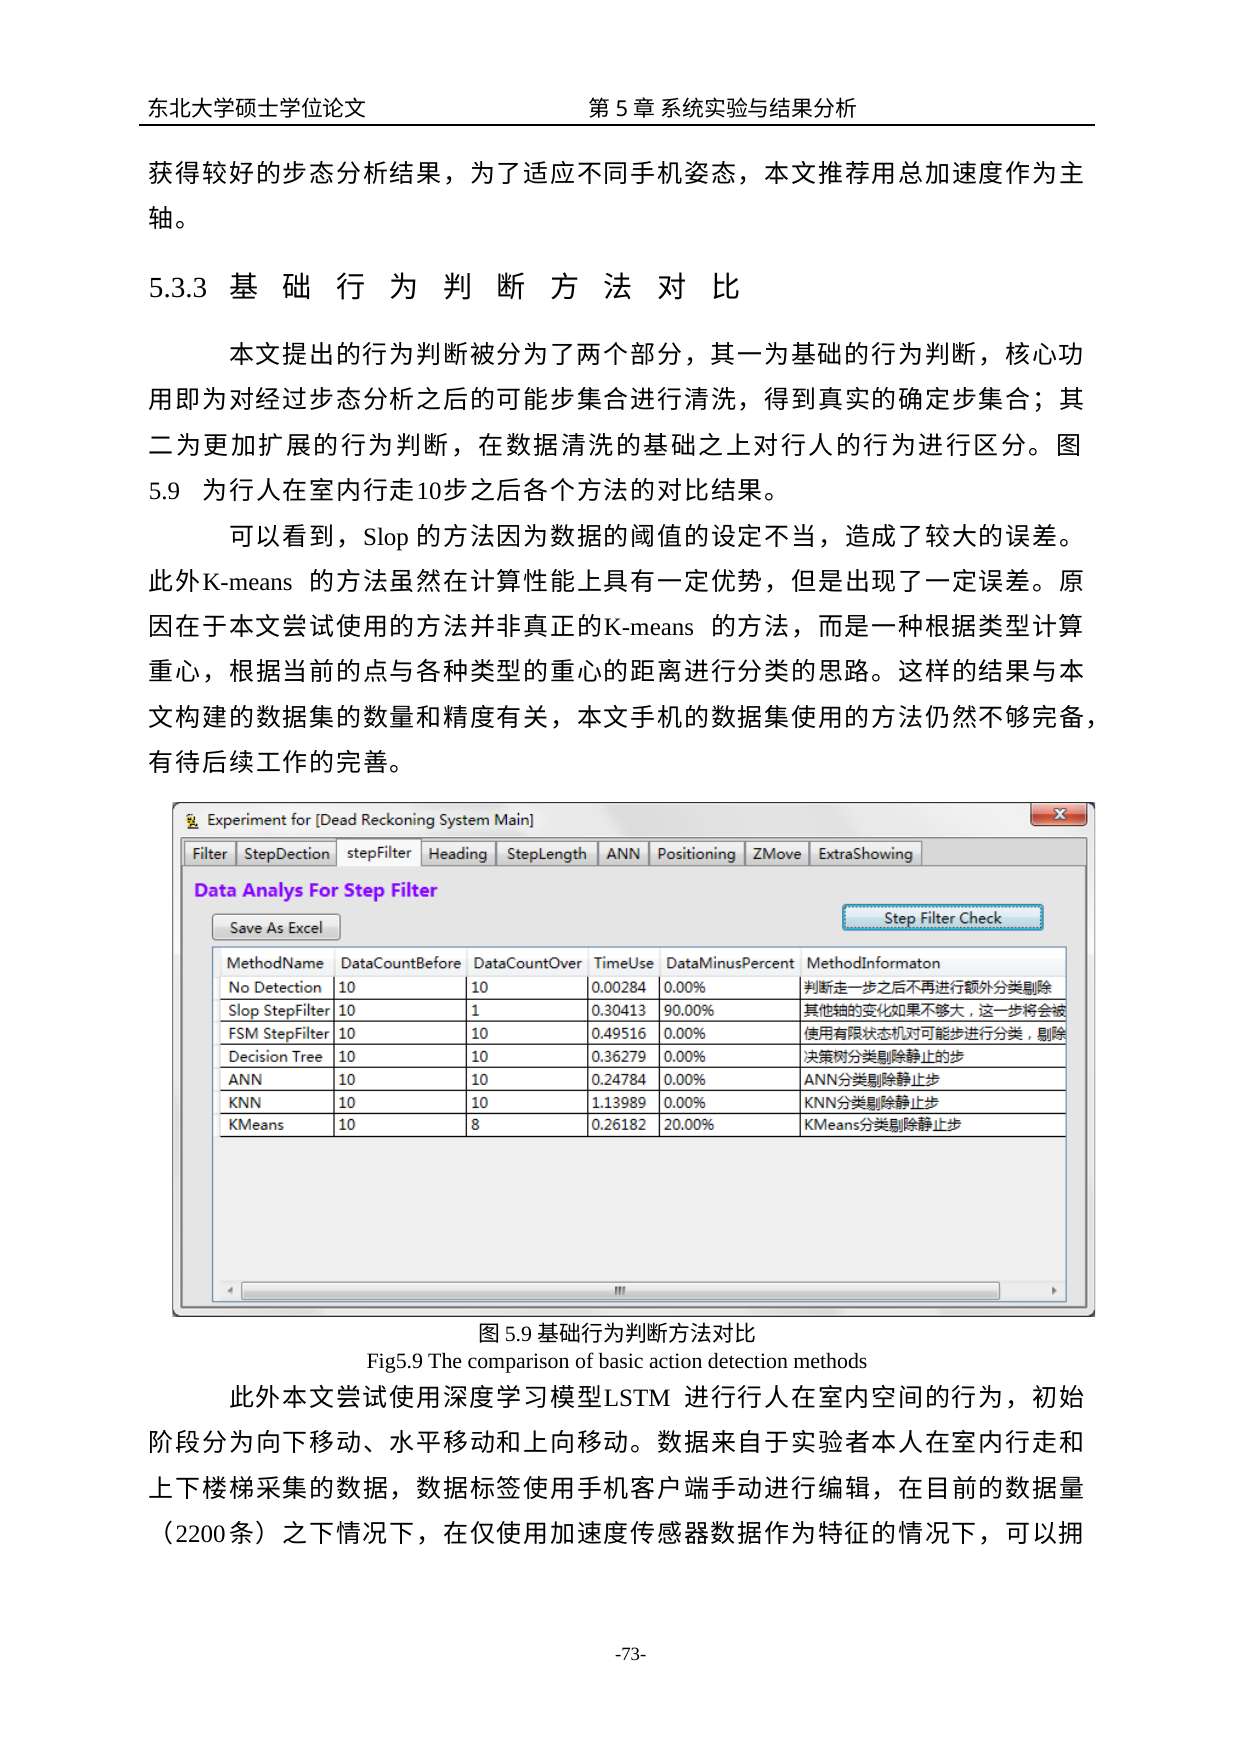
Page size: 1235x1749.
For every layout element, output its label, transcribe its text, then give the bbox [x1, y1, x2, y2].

text 本文提出的行为判断被分为了两个部分，其一为基础的行为判断，核心功用即为对经过步态分析之后的可能步集合进行清洗，得到真实的确定步集合；其二为更加扩展的行为判断，在数据清洗的基础之上对行人的行为进行区分。图5.9为行人在室内行走10步之后各个方法的对比结果。 [149, 330, 1086, 511]
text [149, 149, 1086, 240]
text Fig5.9 The comparison of basic action detection methods [149, 1348, 1086, 1373]
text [149, 1373, 1086, 1554]
text 可以看到，Slop的方法因为数据的阈值的设定不当，造成了较大的误差。此外K-means的方法虽然在计算性能上具有一定优势，但是出现了一定误差。原因在于本文尝试使用的方法并非真正的K-means的方法，而是一种根据类型计算重心，根据当前的点与各种类型的重心的距离进行分类的思路。这样的结果与本文构建的数据集的数量和精度有关，本文手机的数据集使用的方法仍然不够完备，有待后续工作的完善。 [149, 511, 1086, 783]
picture [172, 802, 1096, 1317]
subtitle 基础行为判断方法对比 [143, 262, 1086, 308]
